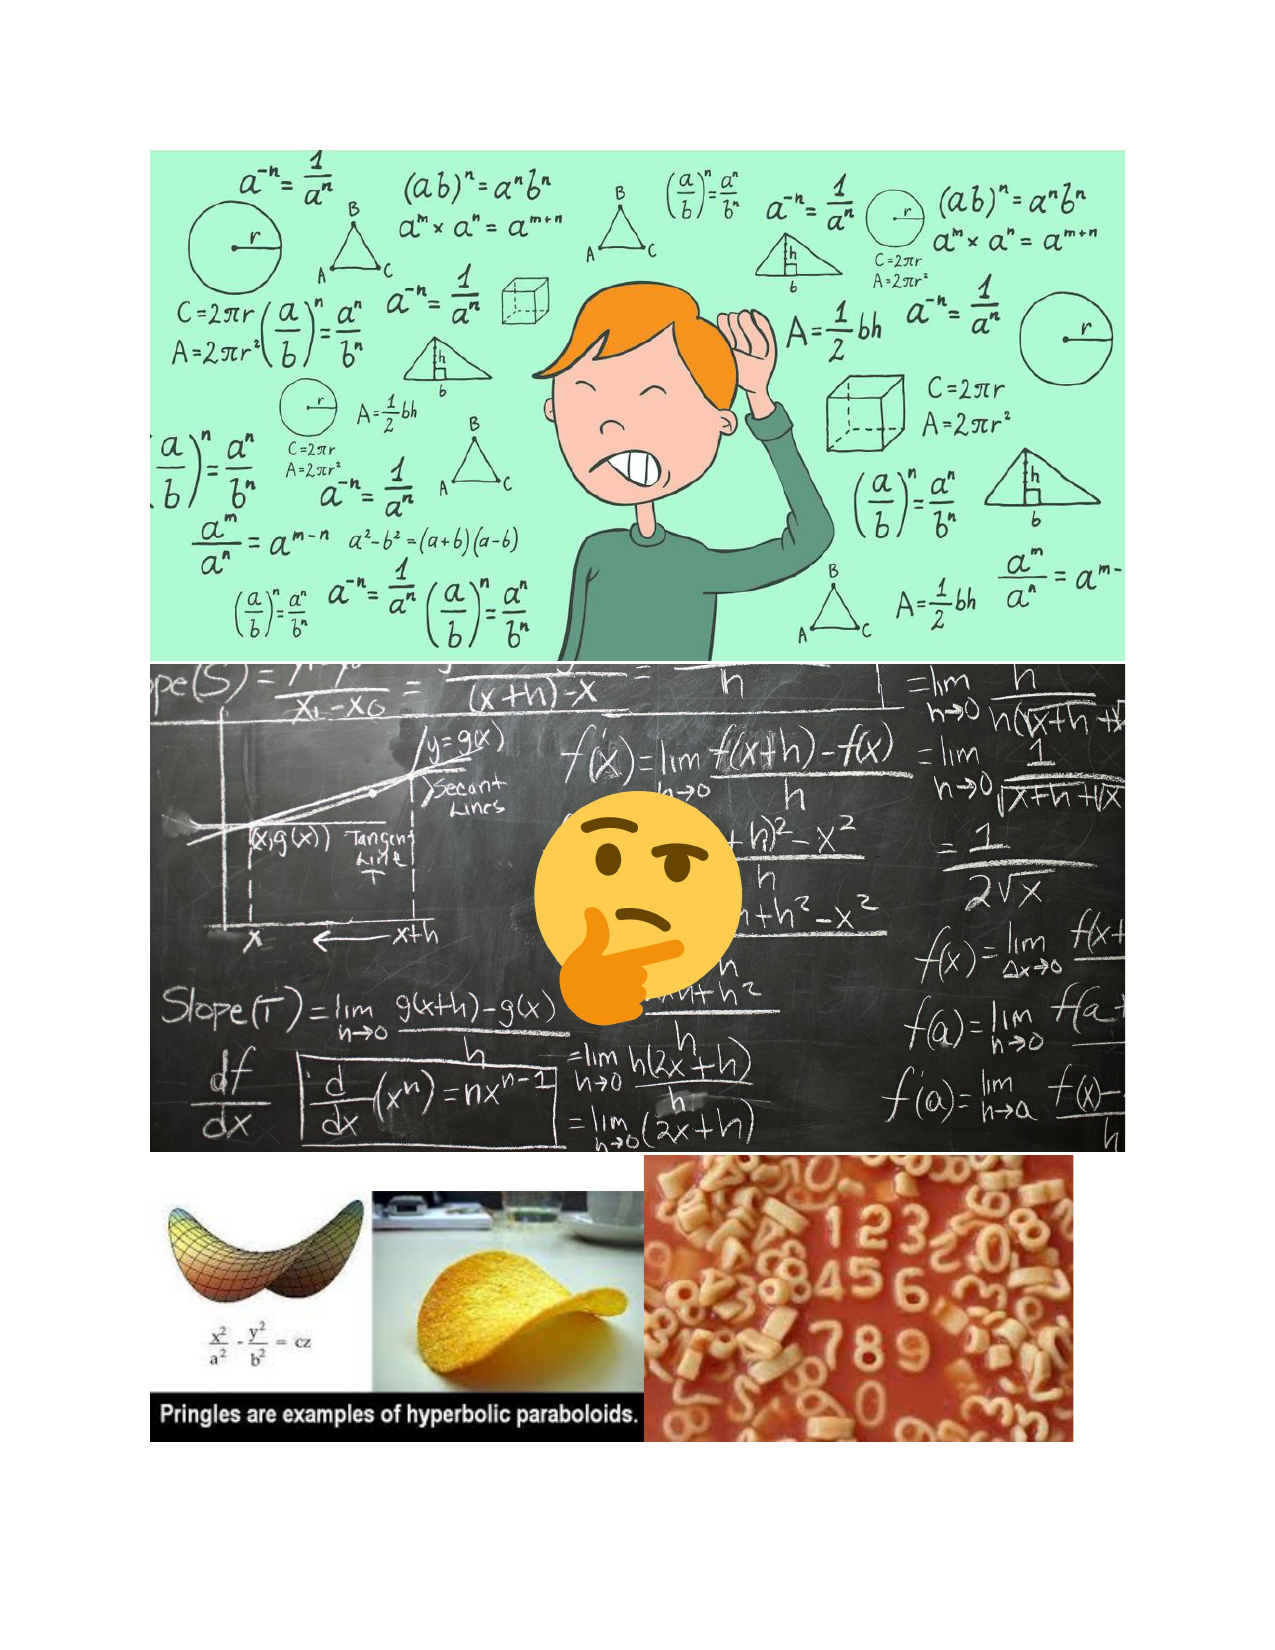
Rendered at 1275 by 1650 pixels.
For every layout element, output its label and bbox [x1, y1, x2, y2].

picture [150, 664, 1125, 1152]
picture [150, 150, 1125, 661]
picture [150, 1155, 1074, 1442]
